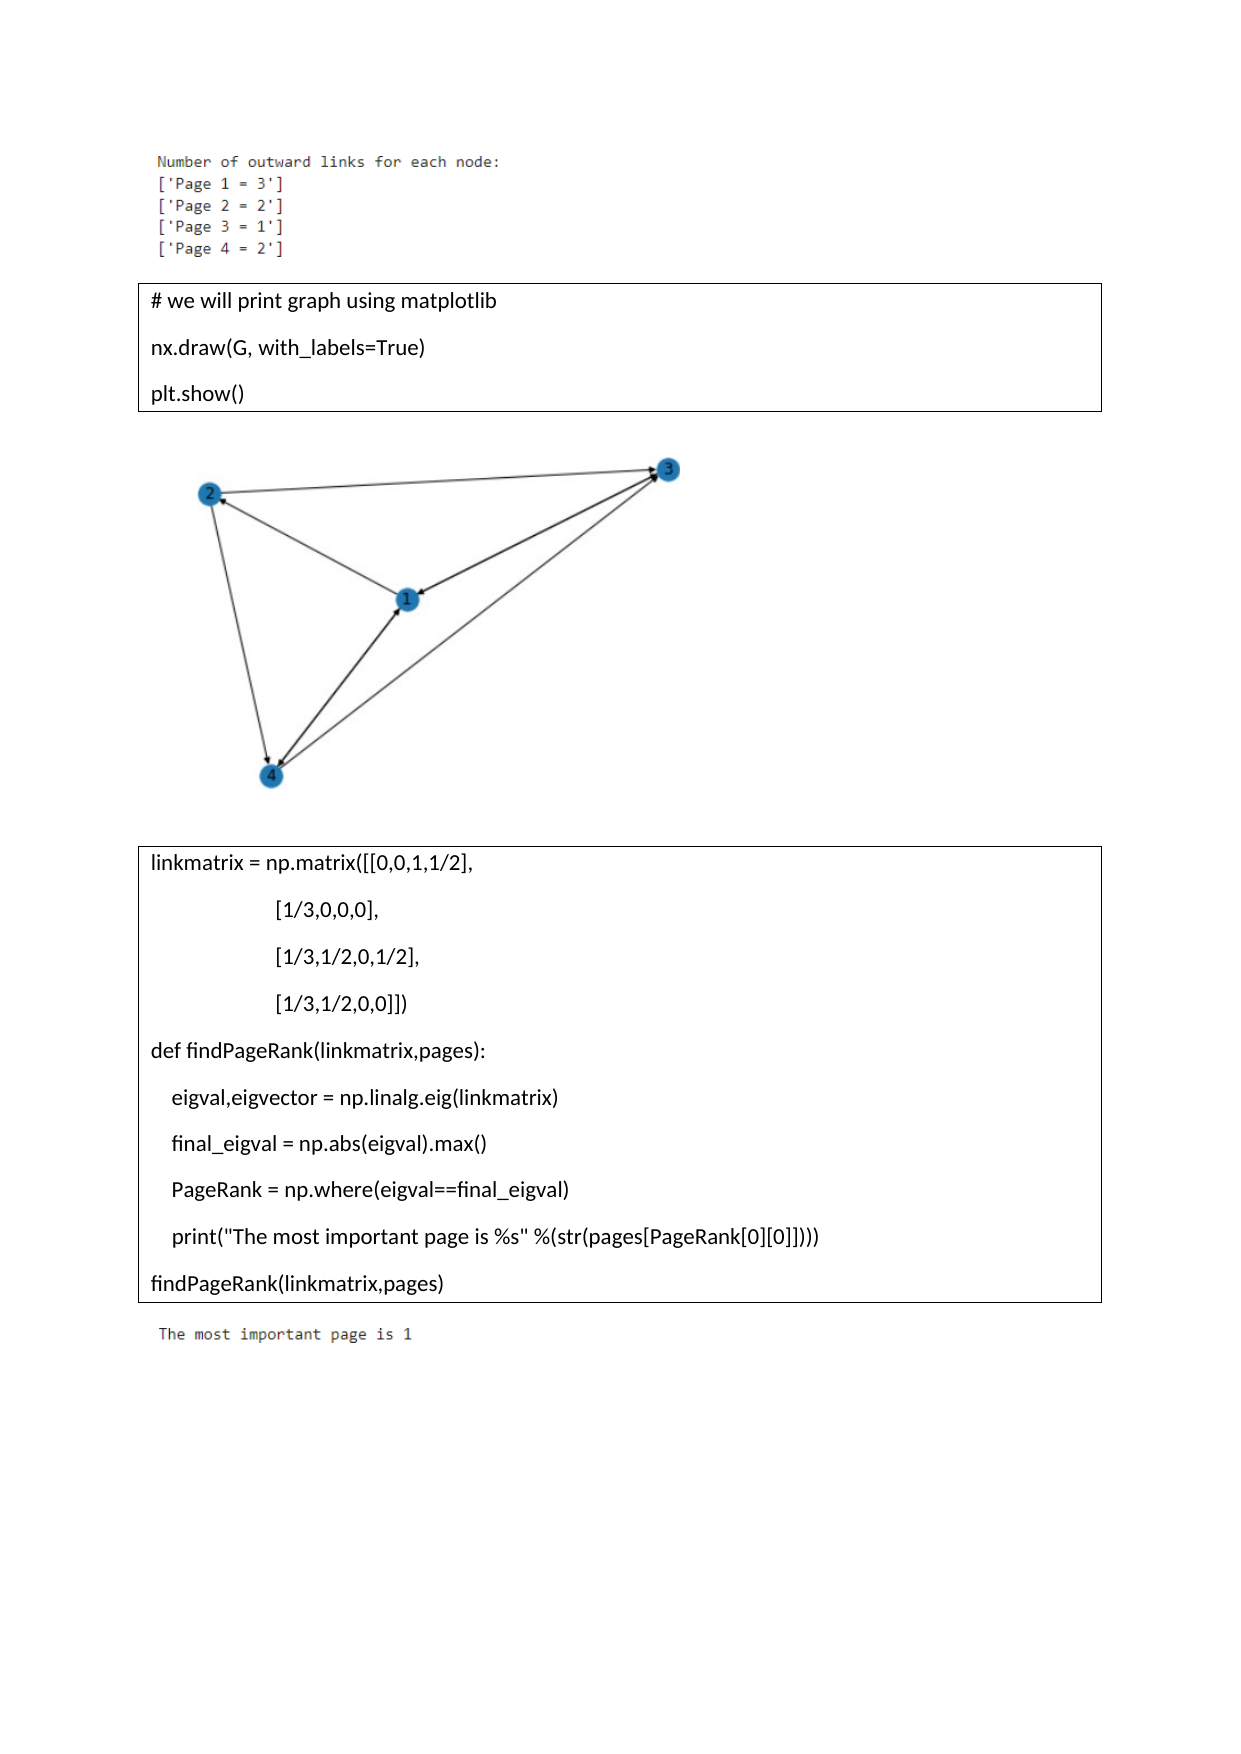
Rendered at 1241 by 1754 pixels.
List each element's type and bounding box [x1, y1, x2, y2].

picture [158, 1328, 412, 1343]
picture [197, 457, 680, 789]
picture [157, 156, 498, 257]
